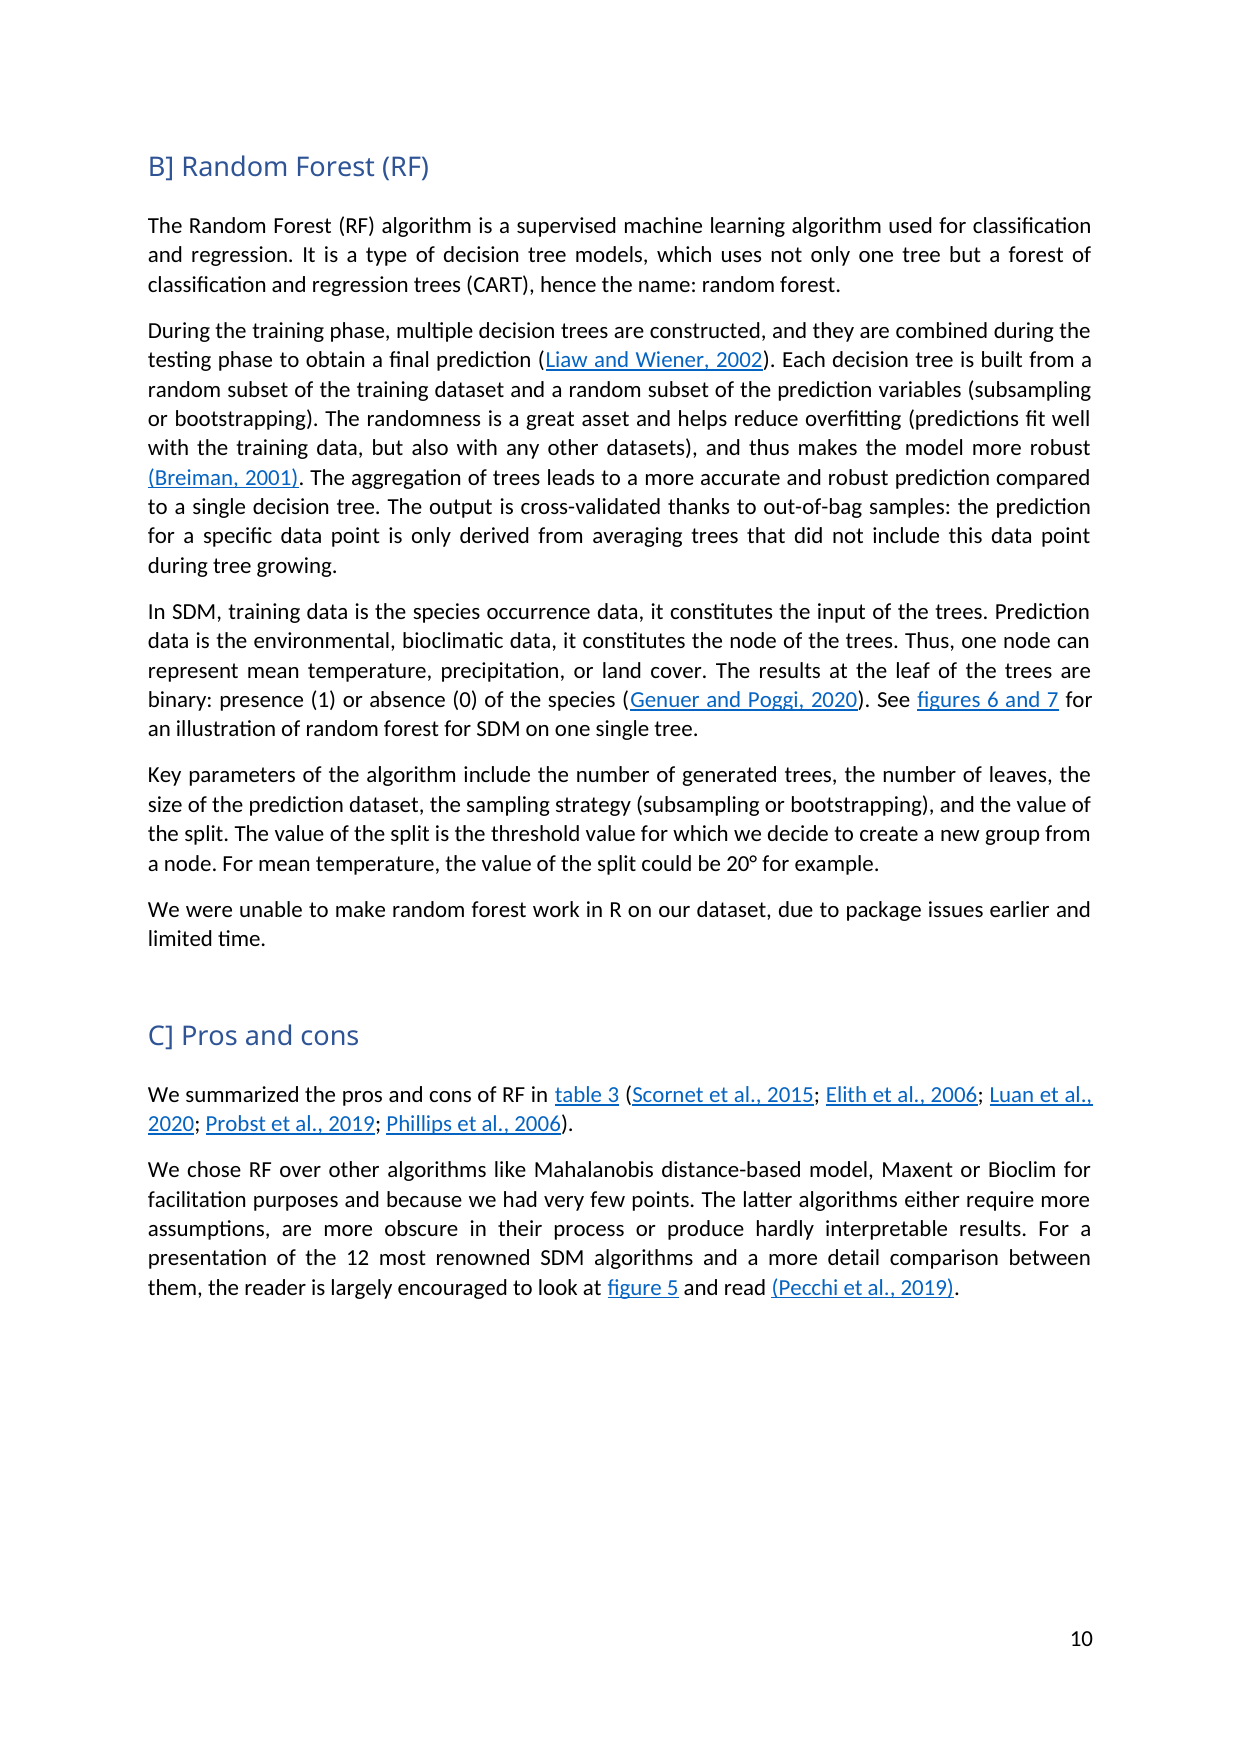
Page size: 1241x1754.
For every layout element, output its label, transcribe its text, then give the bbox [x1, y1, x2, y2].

subtitle B] Random Forest (RF) [148, 148, 1093, 184]
text During the training phase, multiple decision trees are constructed, and they are combined during the testing phase to obtain a final prediction (Liaw and Wiener, 2002). Each decision tree is built from a random subset of the training dataset and a random subset of the prediction variables (subsampling or bootstrapping). The randomness is a great asset and helps reduce overfitting (predictions fit well with the training data, but also with any other datasets), and thus makes the model more robust (Breiman, 2001). The aggregation of trees leads to a more accurate and robust prediction compared to a single decision tree. The output is cross-validated thanks to out-of-bag samples: the prediction for a specific data point is only derived from averaging trees that did not include this data point during tree growing. [148, 316, 1093, 579]
text The Random Forest (RF) algorithm is a supervised machine learning algorithm used for classification and regression. It is a type of decision tree models, which uses not only one tree but a forest of classification and regression trees (CART), hence the name: random forest. [148, 211, 1093, 298]
text Key parameters of the algorithm include the number of generated trees, the number of leaves, the size of the prediction dataset, the sampling strategy (subsampling or bootstrapping), and the value of the split. The value of the split is the threshold value for which we decide to create a new group from a node. For mean temperature, the value of the split could be 20° for example. [148, 761, 1093, 877]
text We chose RF over other algorithms like Mahalanobis distance-based model, Maxent or Bioclim for facilitation purposes and because we had very few points. The latter algorithms either require more assumptions, are more obscure in their process or produce hardly interpretable results. For a presentation of the 12 most renowned SDM algorithms and a more detail comparison between them, the reader is largely encouraged to look at figure 5 and read (Pecchi et al., 2019). [148, 1155, 1093, 1301]
text In SDM, training data is the species occurrence data, it constitutes the input of the trees. Prediction data is the environmental, bioclimatic data, it constitutes the node of the trees. Thus, one node can represent mean temperature, precipitation, or land cover. The results at the leaf of the trees are binary: presence (1) or absence (0) of the species (Genuer and Poggi, 2020). See figures 6 and 7 for an illustration of random forest for SDM on one single tree. [148, 597, 1093, 743]
text We summarized the pros and cons of RF in table 3 (Scornet et al., 2015; Elith et al., 2006; Luan et al., 2020; Probst et al., 2019; Phillips et al., 2006). [148, 1080, 1093, 1137]
subtitle C] Pros and cons [148, 1016, 1093, 1053]
text We were unable to make random forest work in R on our dataset, due to package issues earlier and limited time. [148, 895, 1093, 952]
